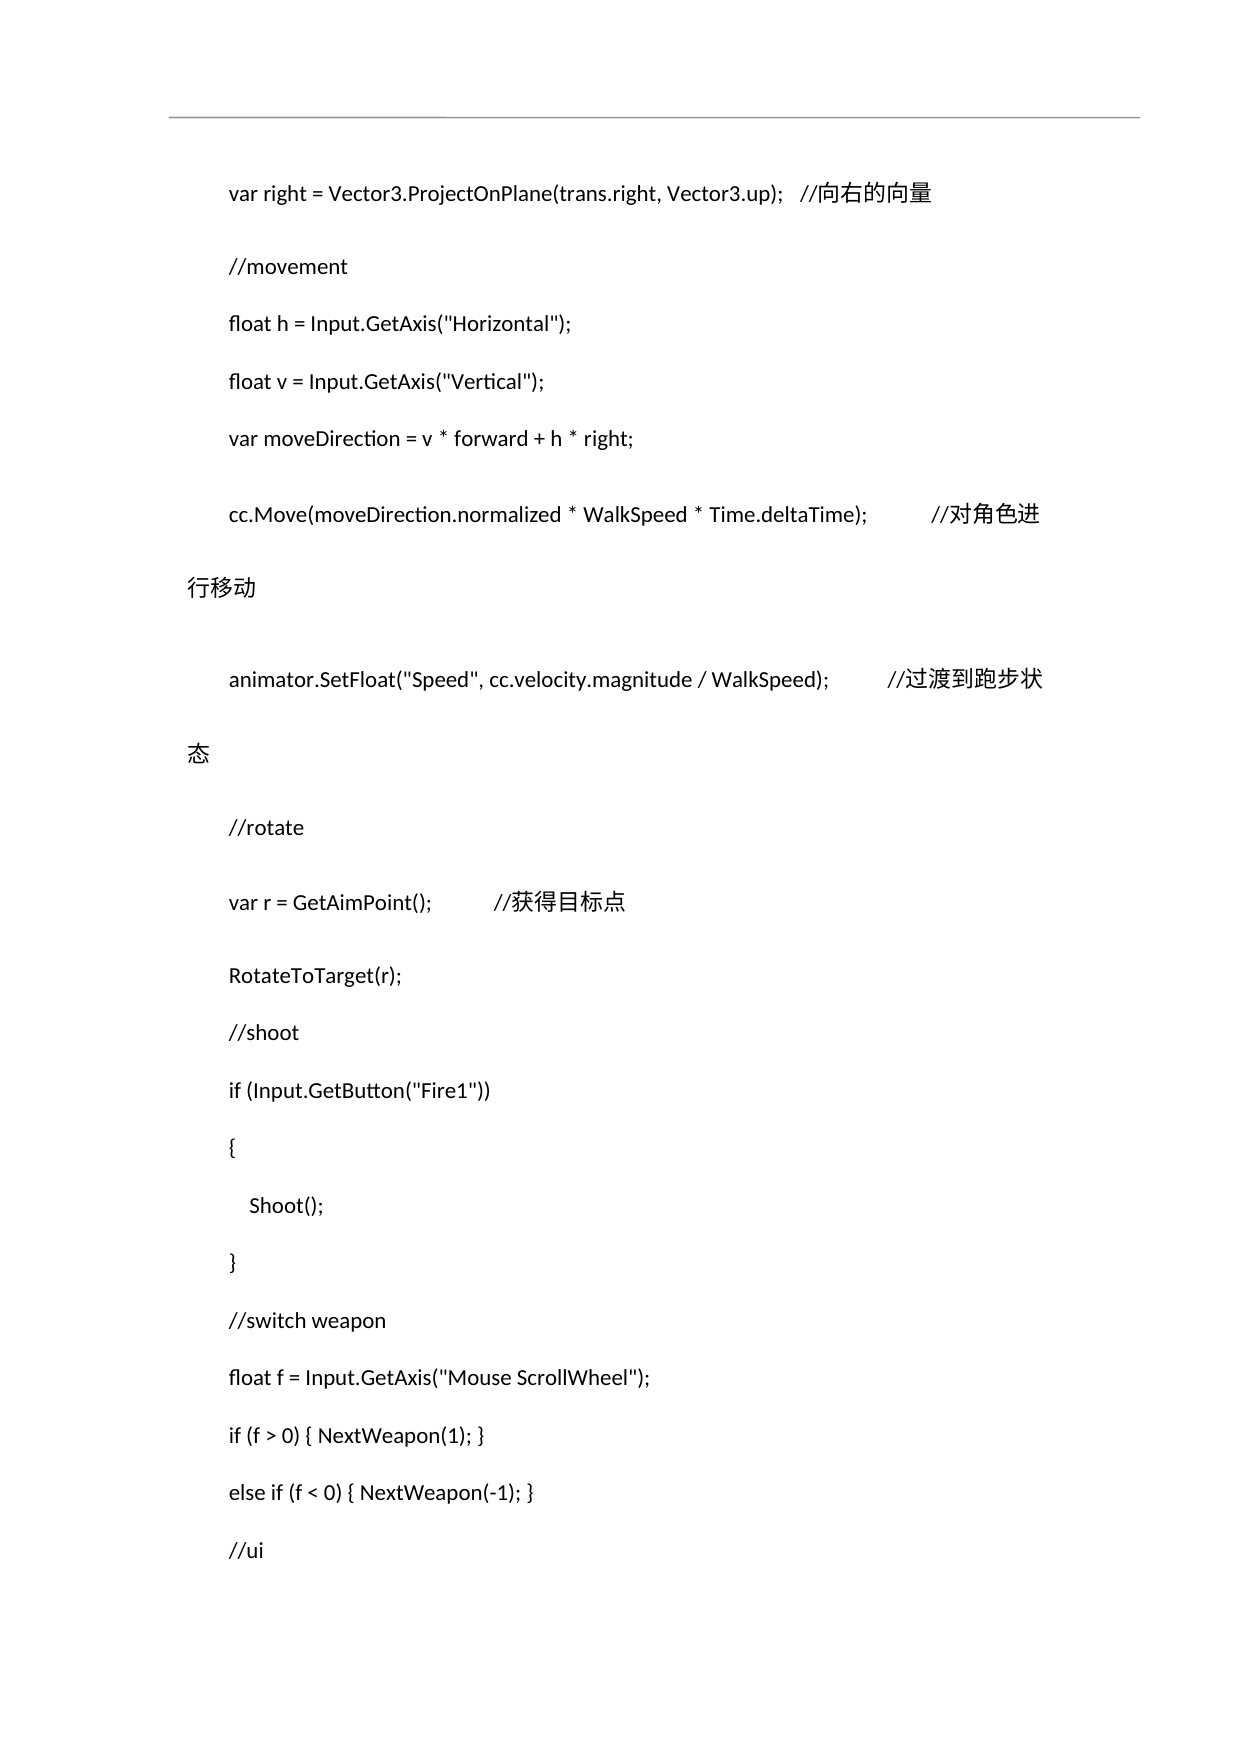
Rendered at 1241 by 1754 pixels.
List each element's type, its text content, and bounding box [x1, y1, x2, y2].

text RotateToTarget(r); [187, 959, 1053, 991]
text { [187, 1131, 1053, 1164]
text } [187, 1246, 1053, 1279]
text else if (f < 0) { NextWeapon(-1); } [187, 1476, 1053, 1509]
text //rotate [187, 811, 1053, 843]
text if (Input.GetButton("Fire1")) [187, 1074, 1053, 1106]
text animator.SetFloat("Speed", cc.velocity.magnitude / WalkSpeed); //过渡到跑步状态 [187, 645, 1053, 785]
text float v = Input.GetAxis("Vertical"); [187, 365, 1053, 397]
text //ui [187, 1534, 1053, 1566]
text //shoot [187, 1016, 1053, 1049]
text cc.Move(moveDirection.normalized * WalkSpeed * Time.deltaTime); //对角色进行移动 [187, 480, 1053, 619]
text //movement [187, 250, 1053, 282]
text float h = Input.GetAxis("Horizontal"); [187, 307, 1053, 340]
text //switch weapon [187, 1304, 1053, 1336]
text Shoot(); [187, 1189, 1053, 1221]
text var moveDirection = v * forward + h * right; [187, 422, 1053, 455]
text if (f > 0) { NextWeapon(1); } [187, 1419, 1053, 1451]
text var right = Vector3.ProjectOnPlane(trans.right, Vector3.up); //向右的向量 [187, 159, 1053, 224]
text float f = Input.GetAxis("Mouse ScrollWheel"); [187, 1361, 1053, 1394]
text var r = GetAimPoint(); //获得目标点 [187, 868, 1053, 933]
